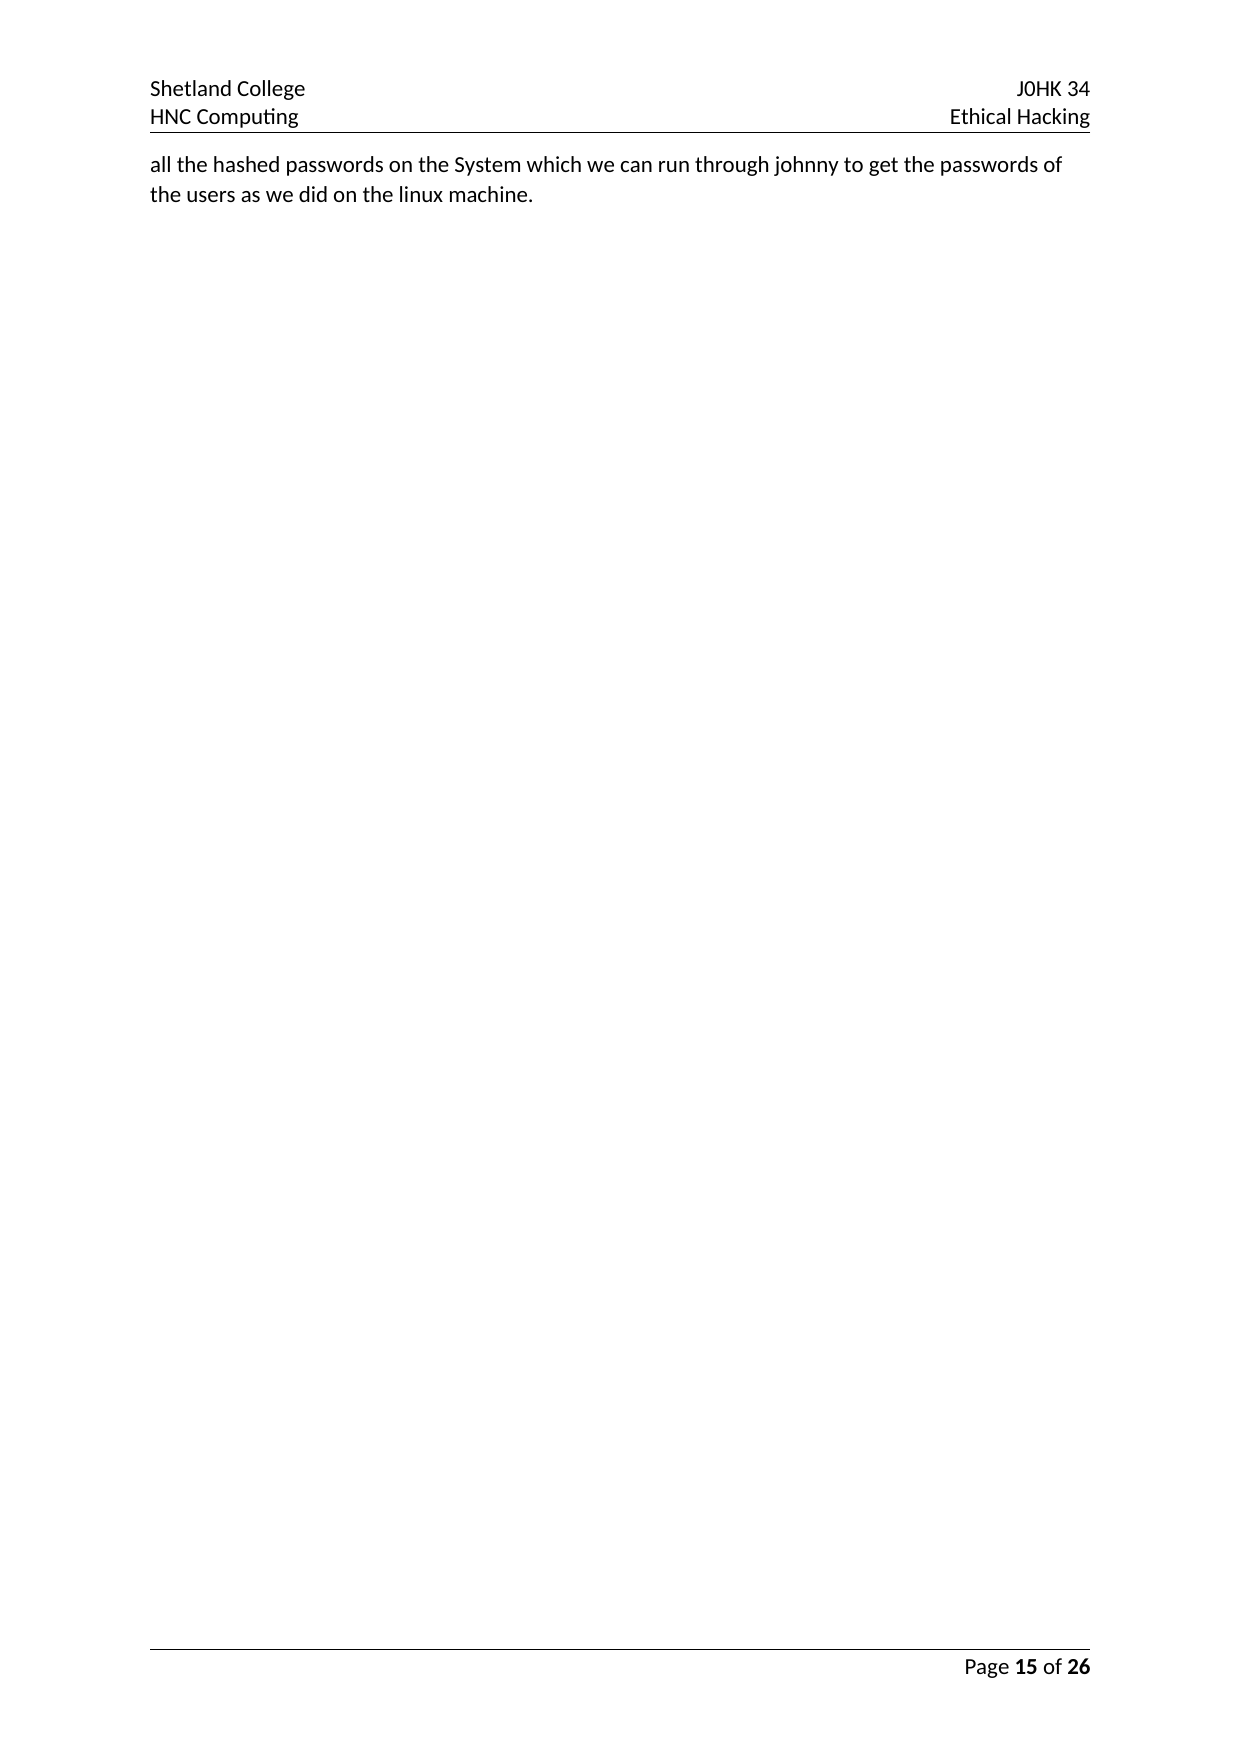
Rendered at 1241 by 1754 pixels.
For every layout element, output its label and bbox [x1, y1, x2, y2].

text [150, 150, 1090, 208]
